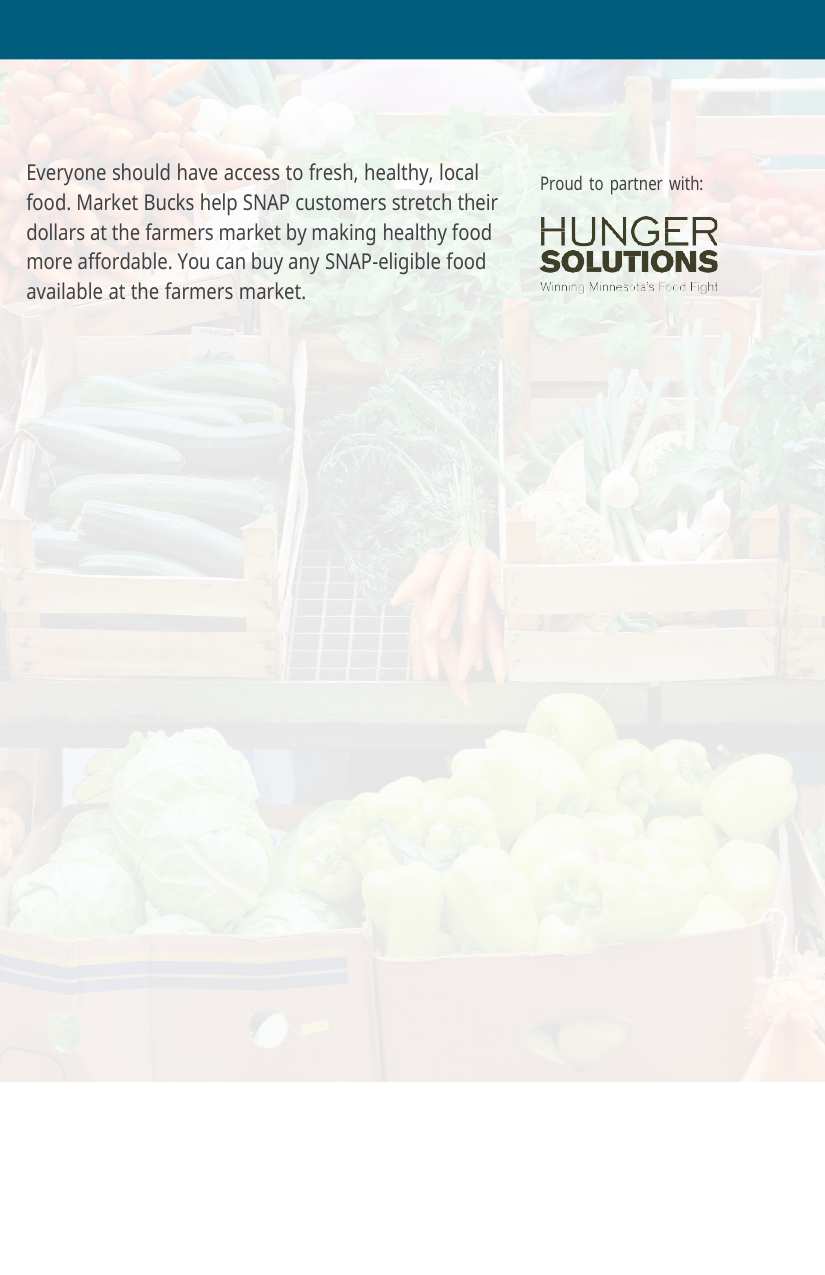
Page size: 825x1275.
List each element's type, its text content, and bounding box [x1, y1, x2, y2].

text Proud to partner with: [540, 170, 825, 196]
text Everyone should have access to fresh, healthy, local food. Market Bucks help SNAP customers stretch their dollars at the farmers market by making healthy food more affordable. You can buy any SNAP-eligible food available at the farmers market. [26, 157, 499, 306]
picture [0, 60, 825, 1082]
